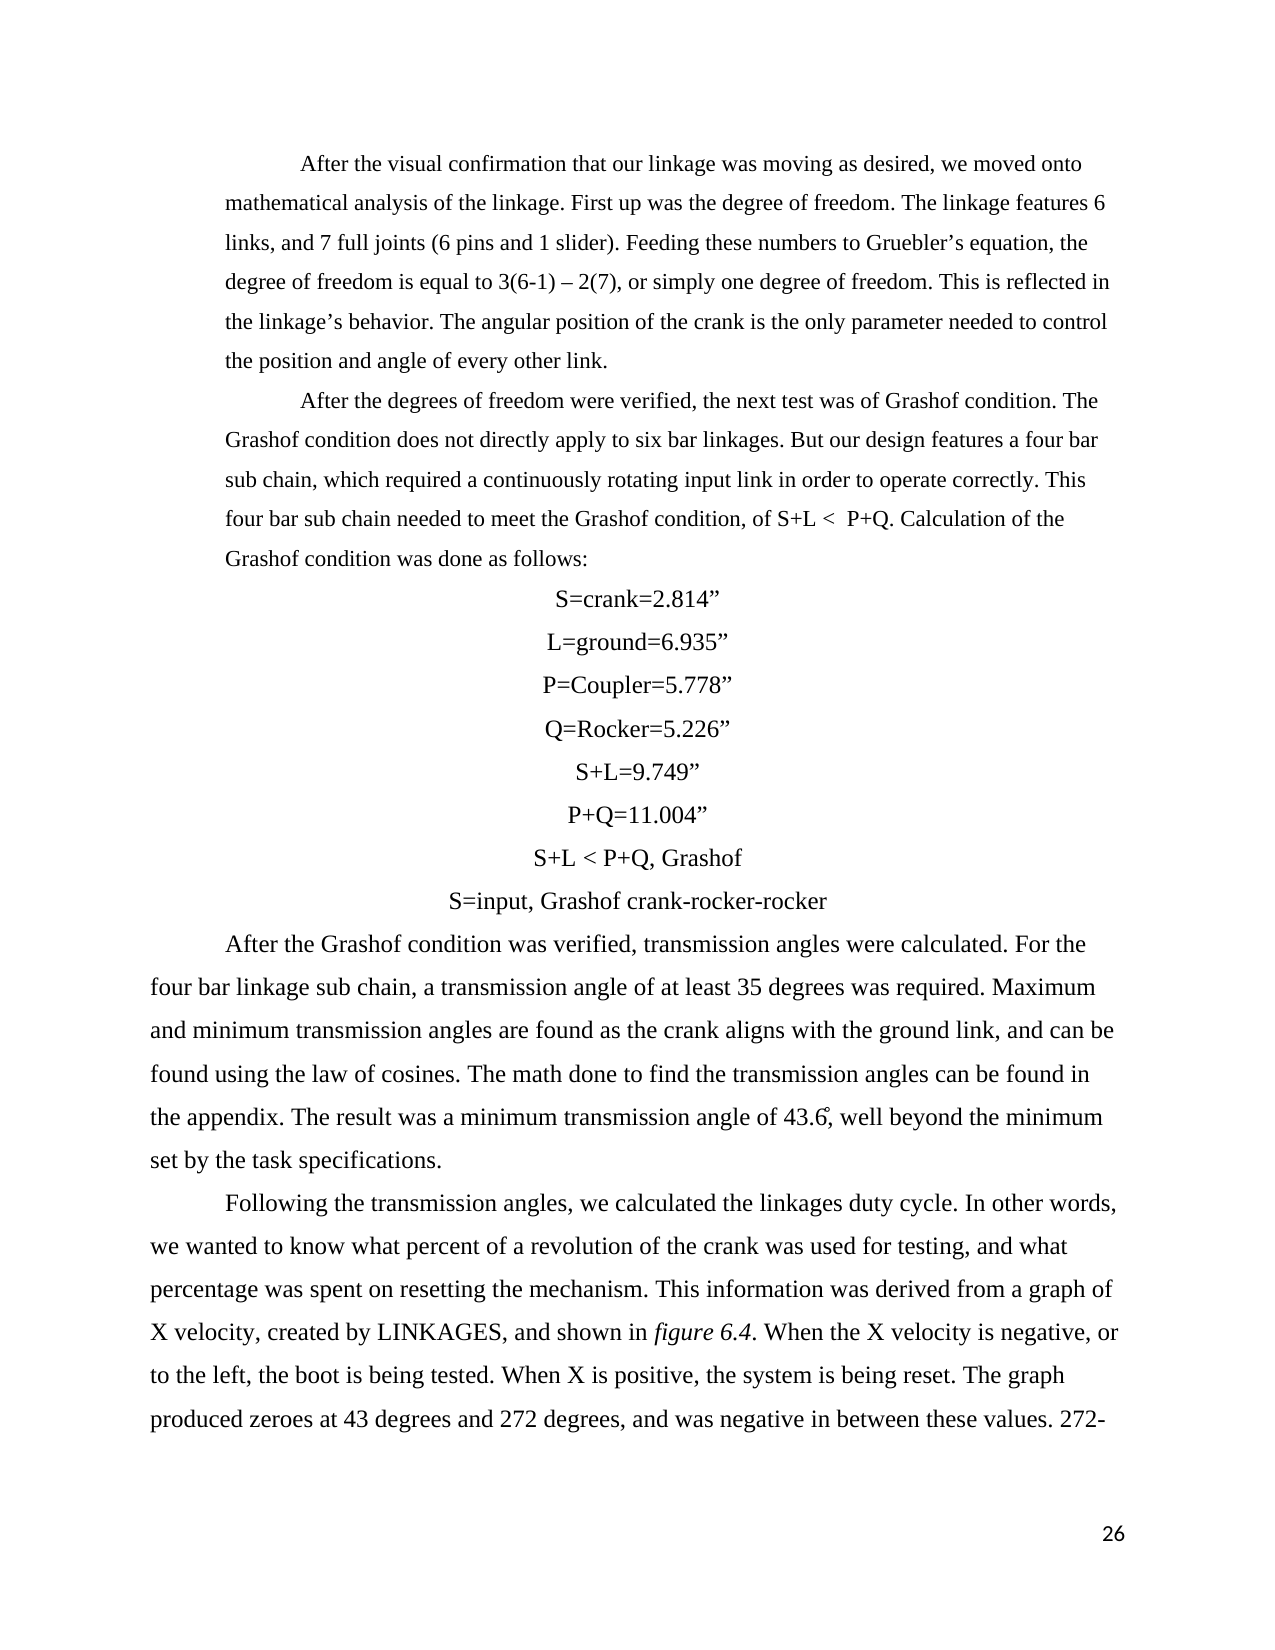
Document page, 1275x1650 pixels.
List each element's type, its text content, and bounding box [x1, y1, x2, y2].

text Q=Rocker=5.226” [150, 714, 1125, 742]
text S+L=9.749” [150, 757, 1125, 786]
text After the Grashof condition was verified, transmission angles were calculated. For the four bar linkage sub chain, a transmission angle of at least 35 degrees was required. Maximum and minimum transmission angles are found as the crank aligns with the ground link, and can be found using the law of cosines. The math done to find the transmission angles can be found in the appendix. The result was a minimum transmission angle of 43.6̊, well beyond the minimum set by the task specifications. [150, 929, 1125, 1174]
text After the degrees of freedom were verified, the next test was of Grashof condition. The Grashof condition does not directly apply to six bar linkages. But our design features a four bar sub chain, which required a continuously rotating input link in order to operate correctly. This four bar sub chain needed to meet the Grashof condition, of S+L < P+Q. Calculation of the Grashof condition was done as follows: [225, 387, 1125, 571]
text After the visual confirmation that our linkage was moving as desired, we moved onto mathematical analysis of the linkage. First up was the degree of freedom. The linkage features 6 links, and 7 full joints (6 pins and 1 slider). Feeding these numbers to Gruebler’s equation, the degree of freedom is equal to 3(6-1) – 2(7), or simply one degree of freedom. This is reflected in the linkage’s behavior. The angular position of the crank is the only parameter needed to control the position and angle of every other link. [225, 150, 1125, 374]
text P+Q=11.004” [150, 800, 1125, 829]
text P=Coupler=5.778” [150, 671, 1125, 699]
text S=input, Grashof crank-rocker-rocker [150, 886, 1125, 915]
text S=crank=2.814” [150, 584, 1125, 613]
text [150, 1188, 1125, 1432]
text S+L < P+Q, Grashof [150, 843, 1125, 872]
text L=ground=6.935” [150, 627, 1125, 656]
